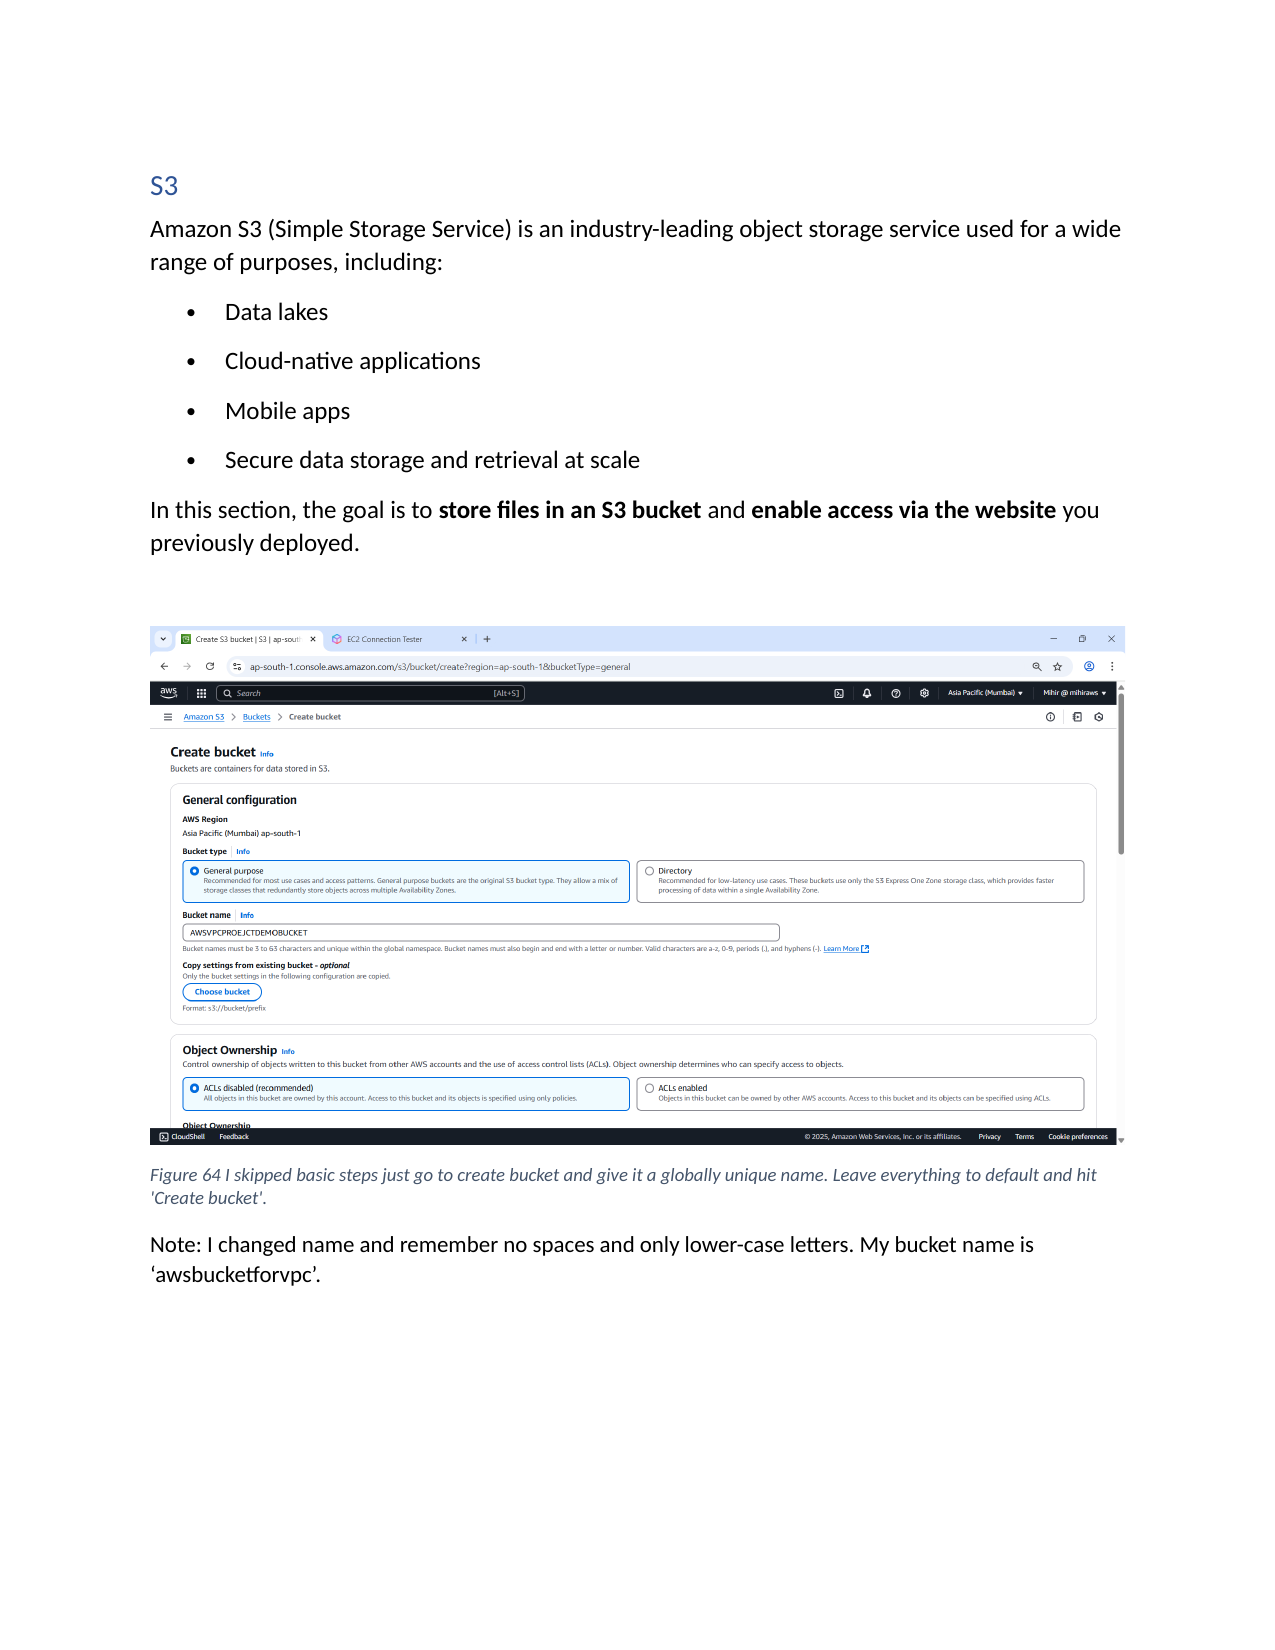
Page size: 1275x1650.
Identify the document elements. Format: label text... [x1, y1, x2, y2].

text Note: I changed name and remember no spaces and only lower-case letters. My bucket name is ‘awsbucketforvpc’. [150, 1230, 1125, 1288]
text Figure 64 I skipped basic steps just go to create bucket and give it a globally unique name. Leave everything to default and hit 'Create bucket'. [150, 1163, 1125, 1209]
subtitle S3 [150, 167, 1125, 202]
text In this section, the goal is to store files in an S3 bucket and enable access via the website you previously deployed. [150, 494, 1125, 558]
list Mobile apps [187, 395, 1125, 426]
list Secure data storage and retrieval at scale [187, 445, 1125, 475]
picture [150, 626, 1125, 1145]
text Amazon S3 (Simple Storage Service) is an industry-leading object storage service used for a wide range of purposes, including: [150, 213, 1125, 277]
list Data lakes [187, 296, 1125, 326]
list Cloud-native applications [187, 346, 1125, 376]
